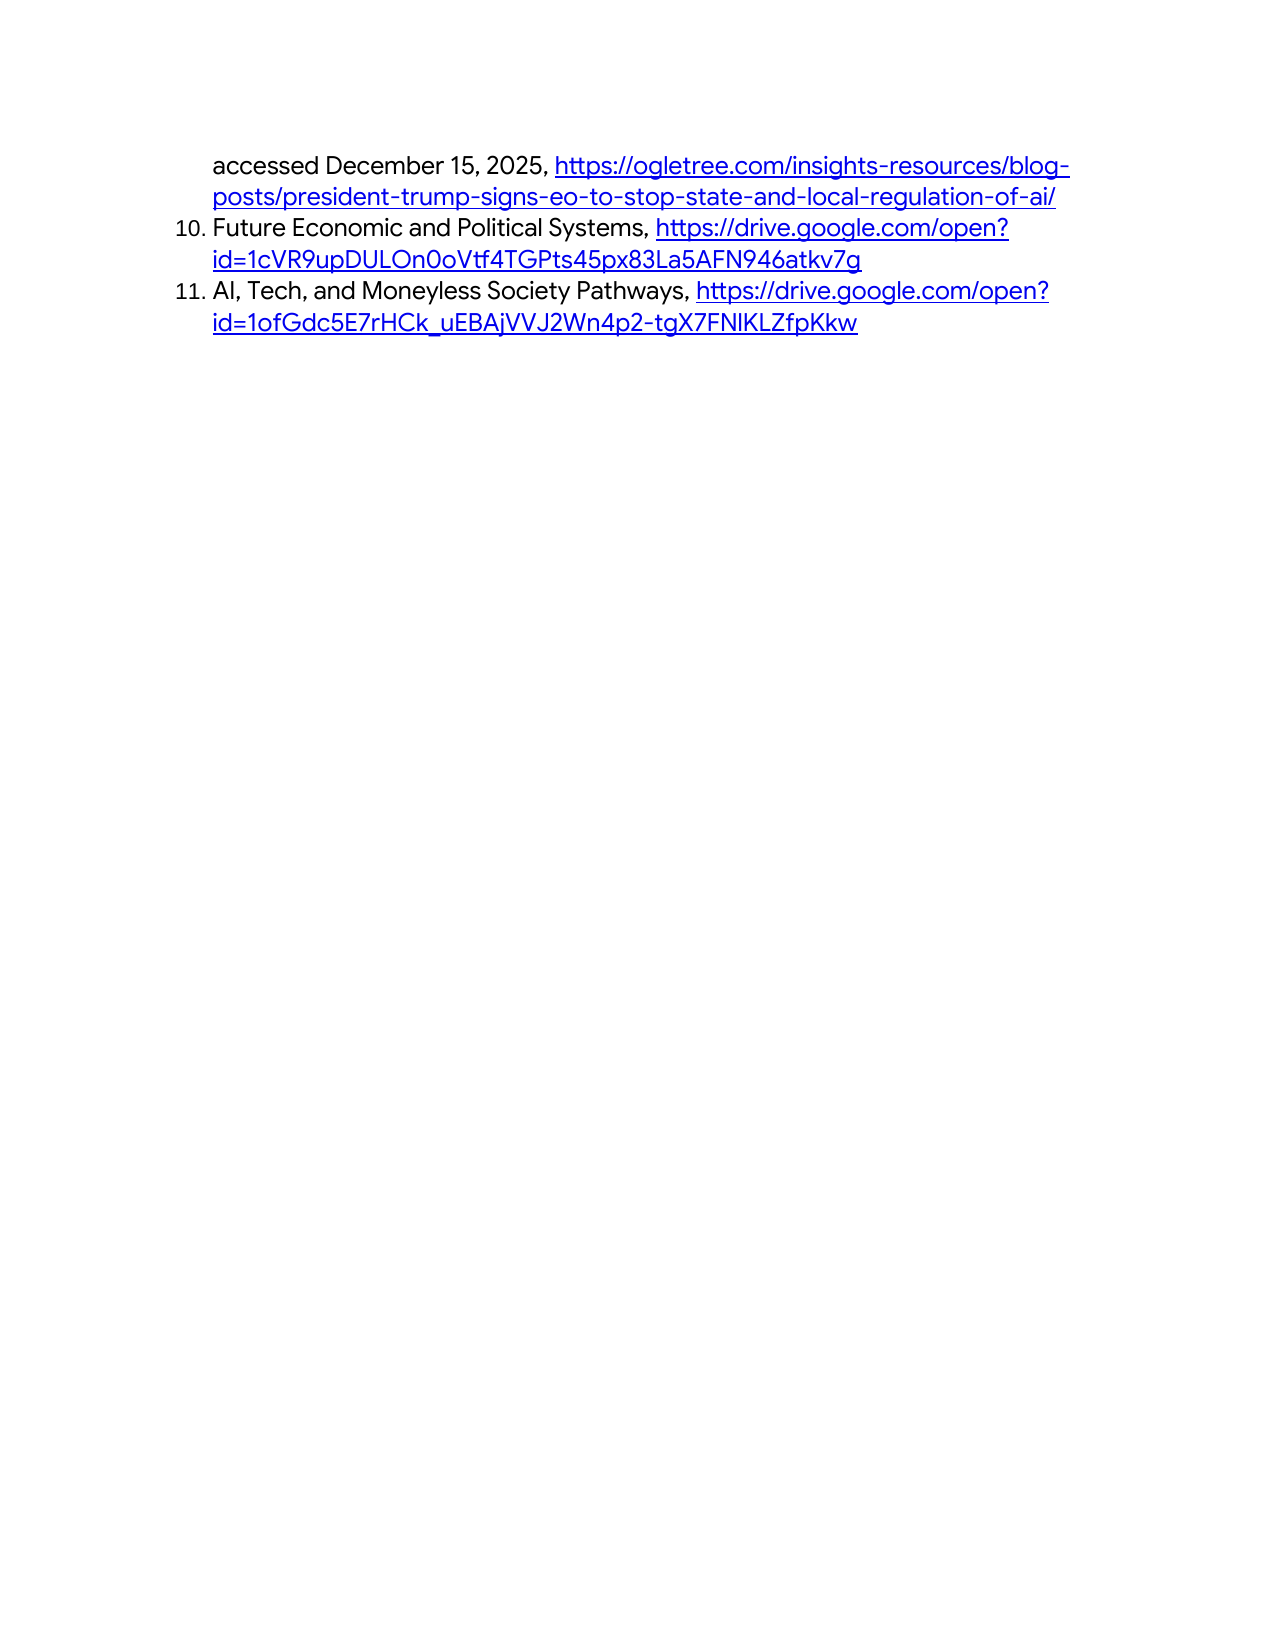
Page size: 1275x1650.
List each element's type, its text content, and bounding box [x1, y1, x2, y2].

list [175, 150, 1125, 213]
list AI, Tech, and Moneyless Society Pathways, https://drive.google.com/open?id=1ofGdc5E7rHCk_uEBAjVVJ2Wn4p2-tgX7FNlKLZfpKkw [175, 275, 1125, 338]
list Future Economic and Political Systems, https://drive.google.com/open?id=1cVR9upDULOn0oVtf4TGPts45px83La5AFN946atkv7g [175, 213, 1125, 275]
